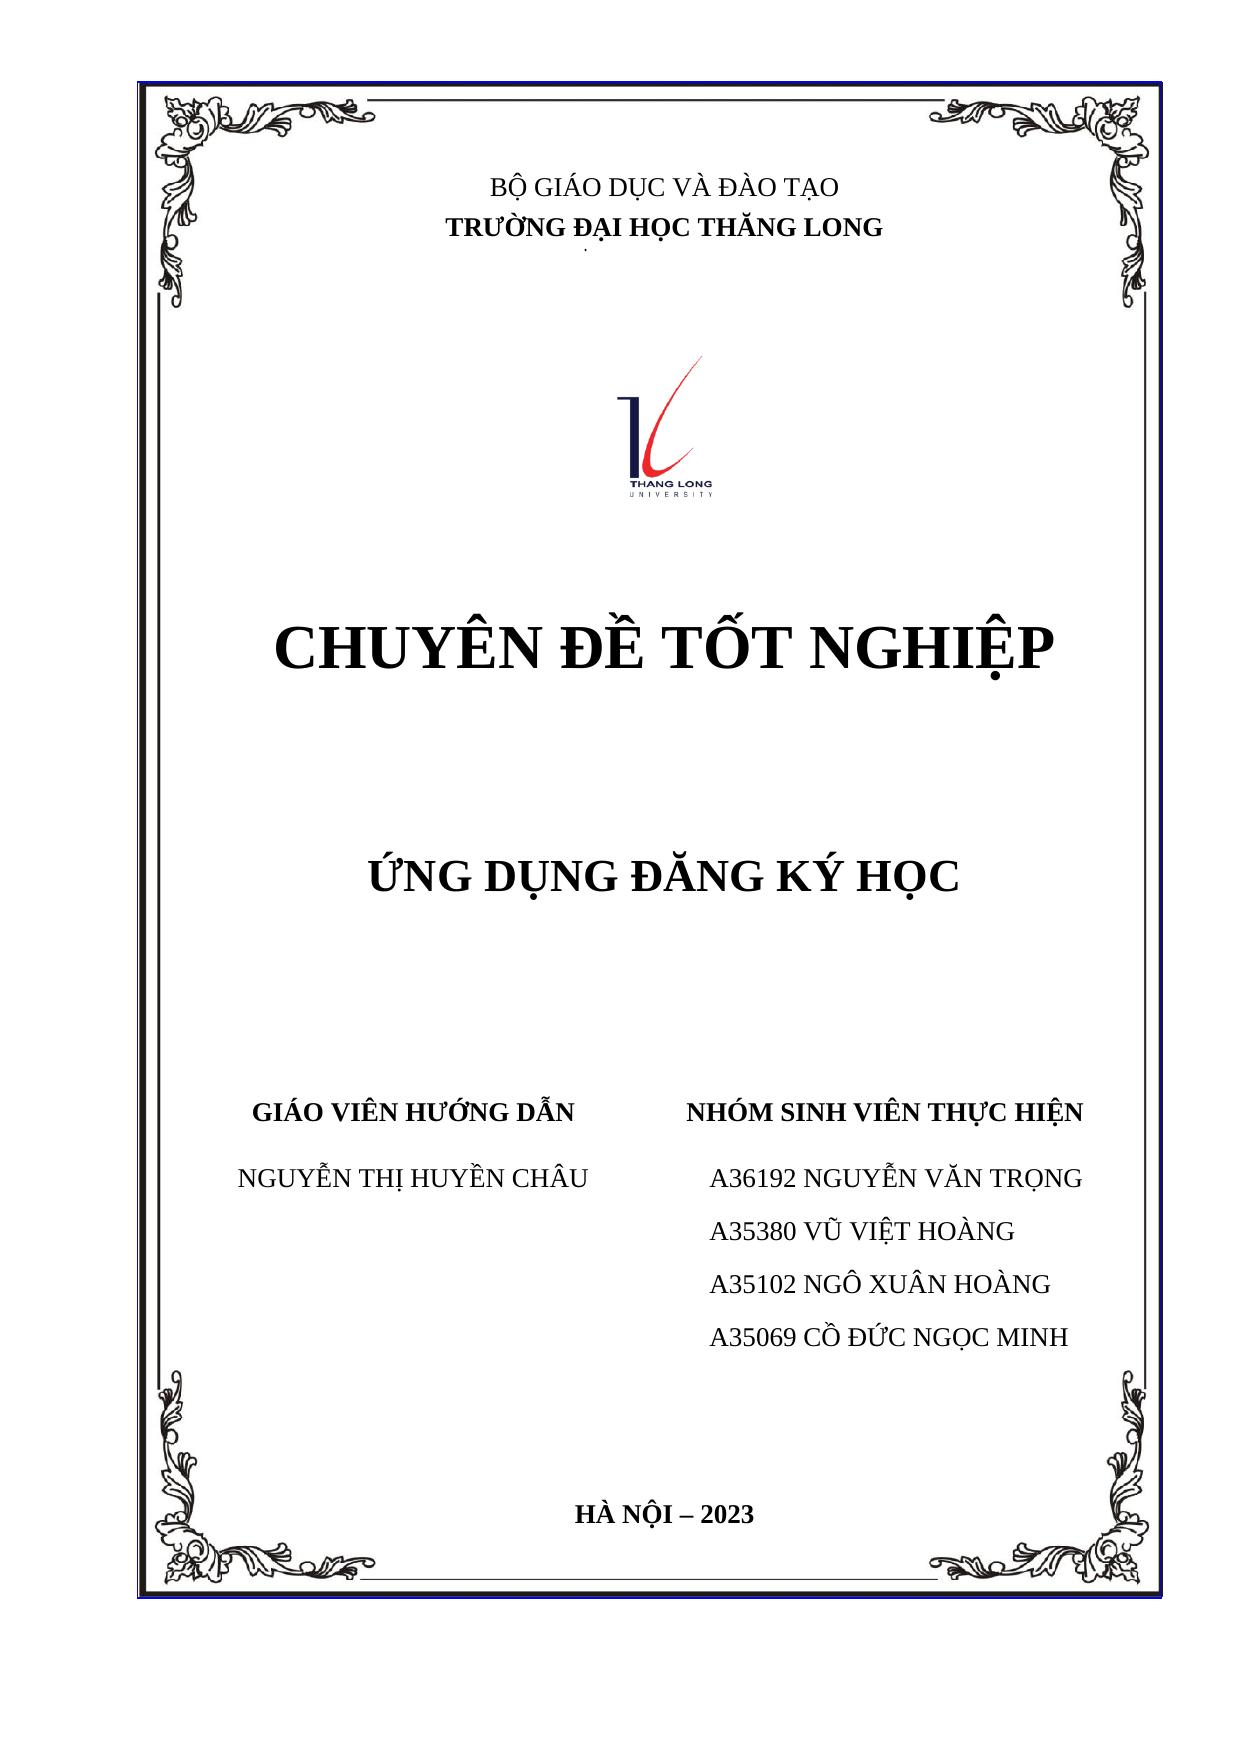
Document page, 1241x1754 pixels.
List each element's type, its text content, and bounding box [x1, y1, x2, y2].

text TRƯỜNG ĐẠI HỌC THĂNG LONG [177, 211, 1152, 243]
table_header GIÁO VIÊN HƯỚNG DẪN [177, 1084, 649, 1149]
text BỘ GIÁO DỤC VÀ ĐÀO TẠO [177, 171, 1152, 202]
text HÀ NỘI – 2023 [177, 1498, 1152, 1529]
text CHUYÊN ĐỀ TỐT NGHIỆP [177, 609, 1152, 682]
table_cell NGUYỄN THỊ HUYỀN CHÂU [177, 1150, 649, 1427]
table_header NHÓM SINH VIÊN THỰC HIỆN [649, 1084, 1121, 1149]
picture [139, 83, 1161, 1597]
text ỨNG DỤNG ĐĂNG KÝ HỌC [177, 849, 1152, 902]
table_cell A36192 NGUYỄN VĂN TRỌNG A35380 VŨ VIỆT HOÀNG A35102 NGÔ XUÂN HOÀNG A35069 CỒ ĐỨC NGỌC MINH [649, 1150, 1121, 1427]
